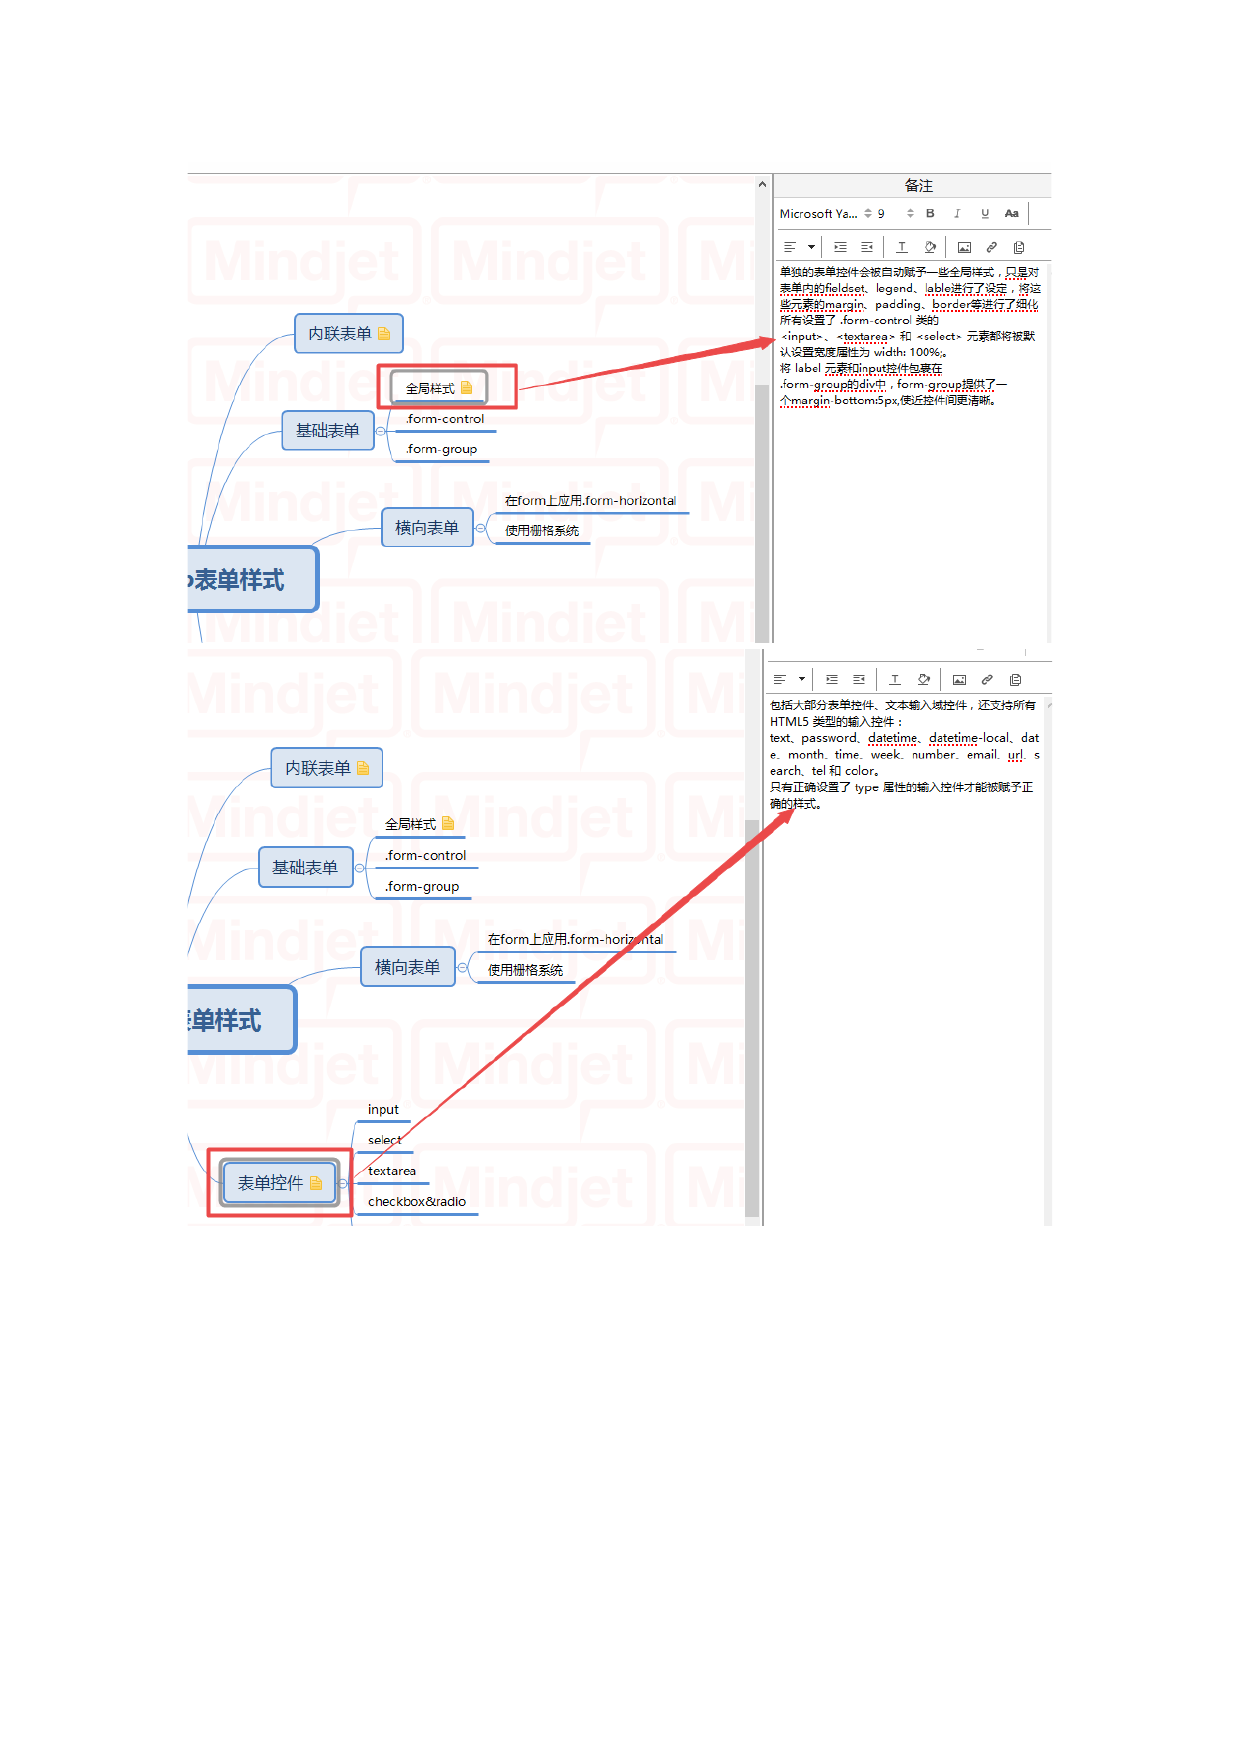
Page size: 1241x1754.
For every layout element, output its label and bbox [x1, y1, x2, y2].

picture [187, 162, 1052, 643]
picture [187, 649, 1053, 1226]
